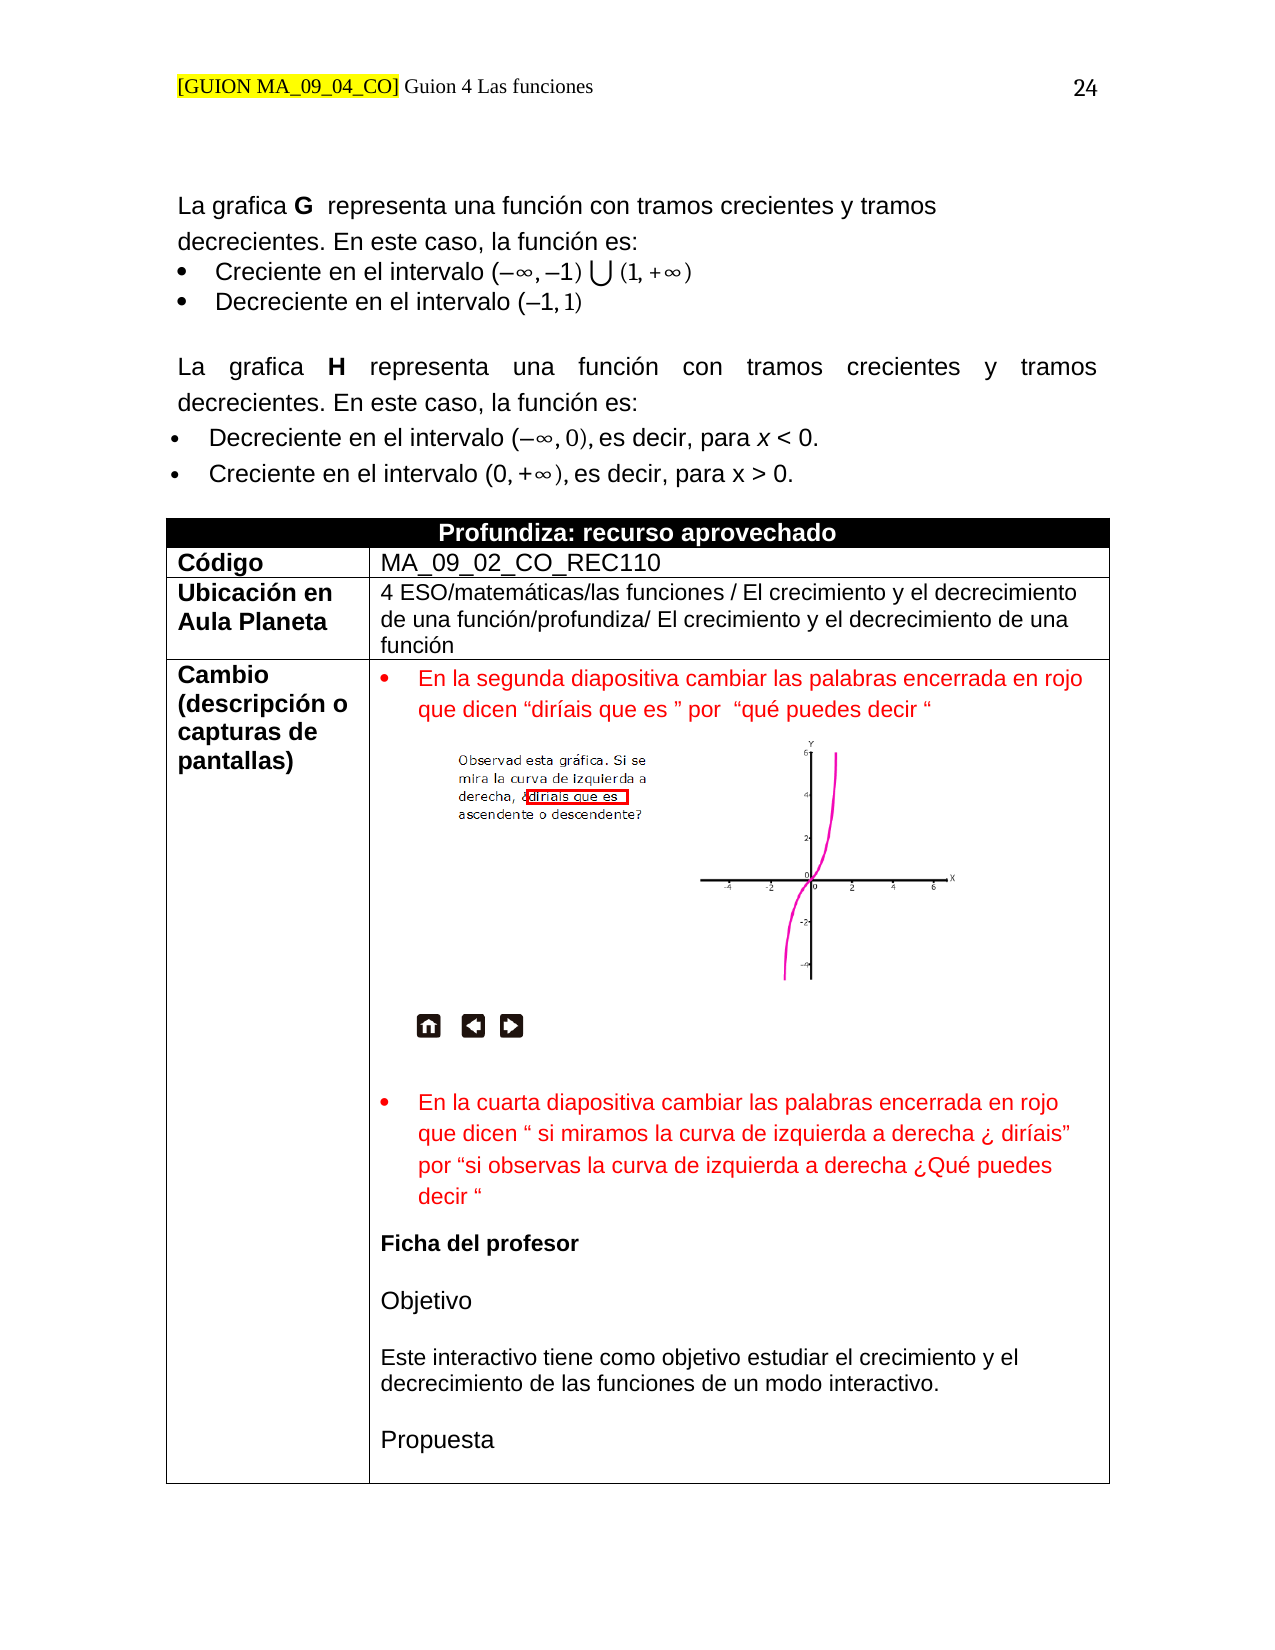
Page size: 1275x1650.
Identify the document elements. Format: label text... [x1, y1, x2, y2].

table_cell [370, 660, 1109, 1483]
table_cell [167, 660, 369, 1483]
list Creciente en el intervalo (0, +∞), es decir, para x > 0. [171, 453, 1098, 489]
table_cell 4 ESO/matemáticas/las funciones / El crecimiento y el decrecimiento de una función/profundiza/ El crecimiento y el decrecimiento de una función [370, 578, 1109, 659]
list Creciente en el intervalo (–∞, –1) ⋃ (1, +∞) [177, 255, 1098, 286]
list Decreciente en el intervalo (–∞, 0), es decir, para x < 0. [171, 417, 1098, 453]
picture [380, 722, 1008, 1053]
table_cell Código [167, 548, 369, 577]
table_cell MA_09_02_CO_REC110 [370, 548, 1109, 577]
text La grafica H representa una función con tramos crecientes y tramos decrecientes. En este caso, la función es: [177, 345, 1098, 417]
list Decreciente en el intervalo (–1, 1) [177, 286, 1098, 316]
table_header Profundiza: recurso aprovechado [167, 519, 1109, 547]
text La grafica G representa una función con tramos crecientes y tramos decrecientes. En este caso, la función es: [177, 183, 1098, 255]
table_cell Ubicación en Aula Planeta [167, 578, 369, 659]
